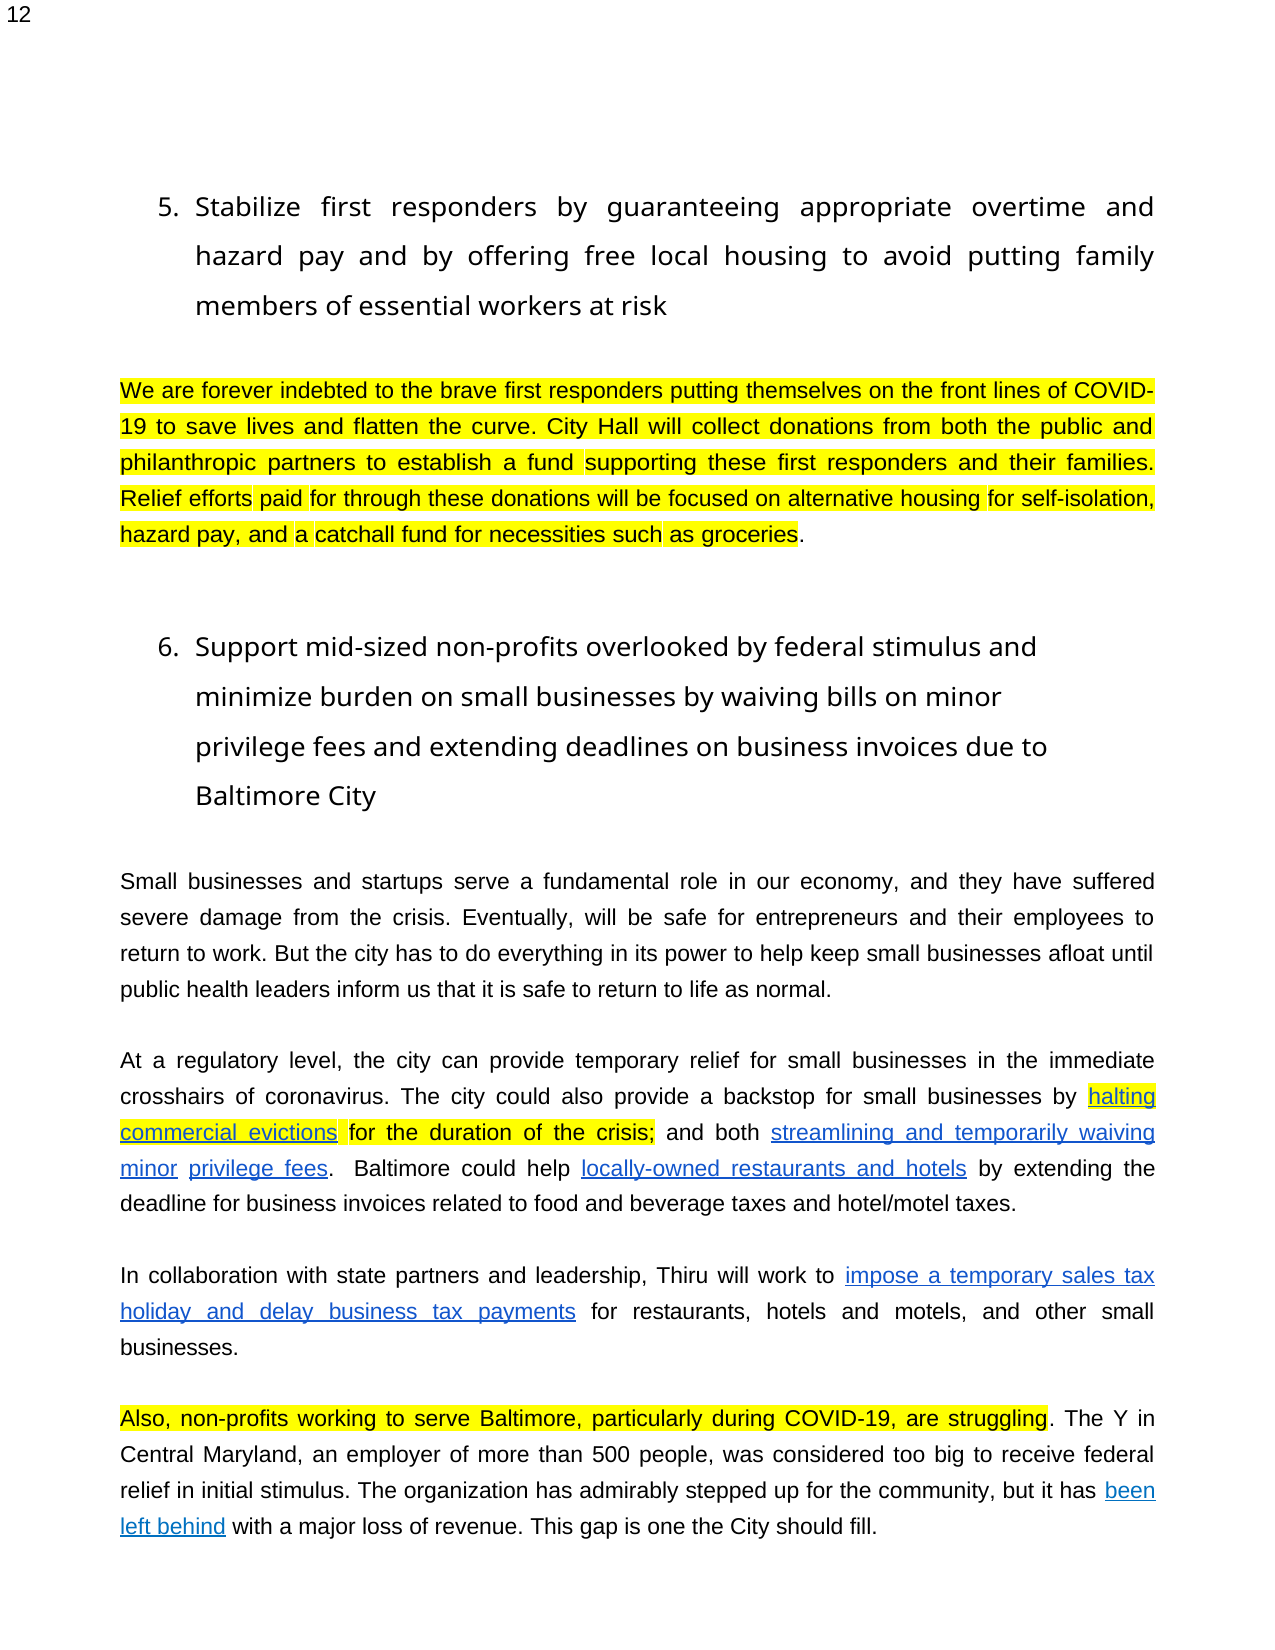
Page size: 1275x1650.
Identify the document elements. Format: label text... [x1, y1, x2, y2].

text At a regulatory level, the city can provide temporary relief for small businesses in the immediate crosshairs of coronavirus. The city could also provide a backstop for small businesses by halting commercial evictions for the duration of the crisis; and both streamlining and temporarily waiving minor privilege fees. Baltimore could help locally-owned restaurants and hotels by extending the deadline for business invoices related to food and beverage taxes and hotel/motel taxes. [120, 1047, 1156, 1217]
text In collaboration with state partners and leadership, Thiru will work to impose a temporary sales tax holiday and delay business tax payments for restaurants, hotels and motels, and other small businesses. [120, 1262, 1155, 1360]
list Support mid-sized non-profits overlooked by federal stimulus and minimize burden on small businesses by waiving bills on minor privilege fees and extending deadlines on business invoices due to Baltimore City [157, 629, 1104, 813]
text Small businesses and startups serve a fundamental role in our economy, and they have suffered severe damage from the crisis. Eventually, will be safe for entrepreneurs and their employees to return to work. But the city has to do everything in its power to help keep small businesses afloat until public health leaders inform us that it is safe to return to life as normal. [120, 868, 1155, 1002]
text Also, non-profits working to serve Baltimore, particularly during COVID-19, are struggling. The Y in Central Maryland, an employer of more than 500 people, was considered too big to receive federal relief in initial stimulus. The organization has admirably stepped up for the community, but it has been left behind with a major loss of revenue. This gap is one the City should fill. [120, 1405, 1155, 1539]
text We are forever indebted to the brave first responders putting themselves on the front lines of COVID- 19 to save lives and flatten the curve. City Hall will collect donations from both the public and philanthropic partners to establish a fund supporting these first responders and their families. Relief efforts paid for through these donations will be focused on alternative housing for self-isolation, hazard pay, and a catchall fund for necessities such as groceries. [120, 439, 1155, 547]
list Stabilize first responders by guaranteeing appropriate overtime and hazard pay and by offering free local housing to avoid putting family members of essential workers at risk [157, 188, 1154, 323]
